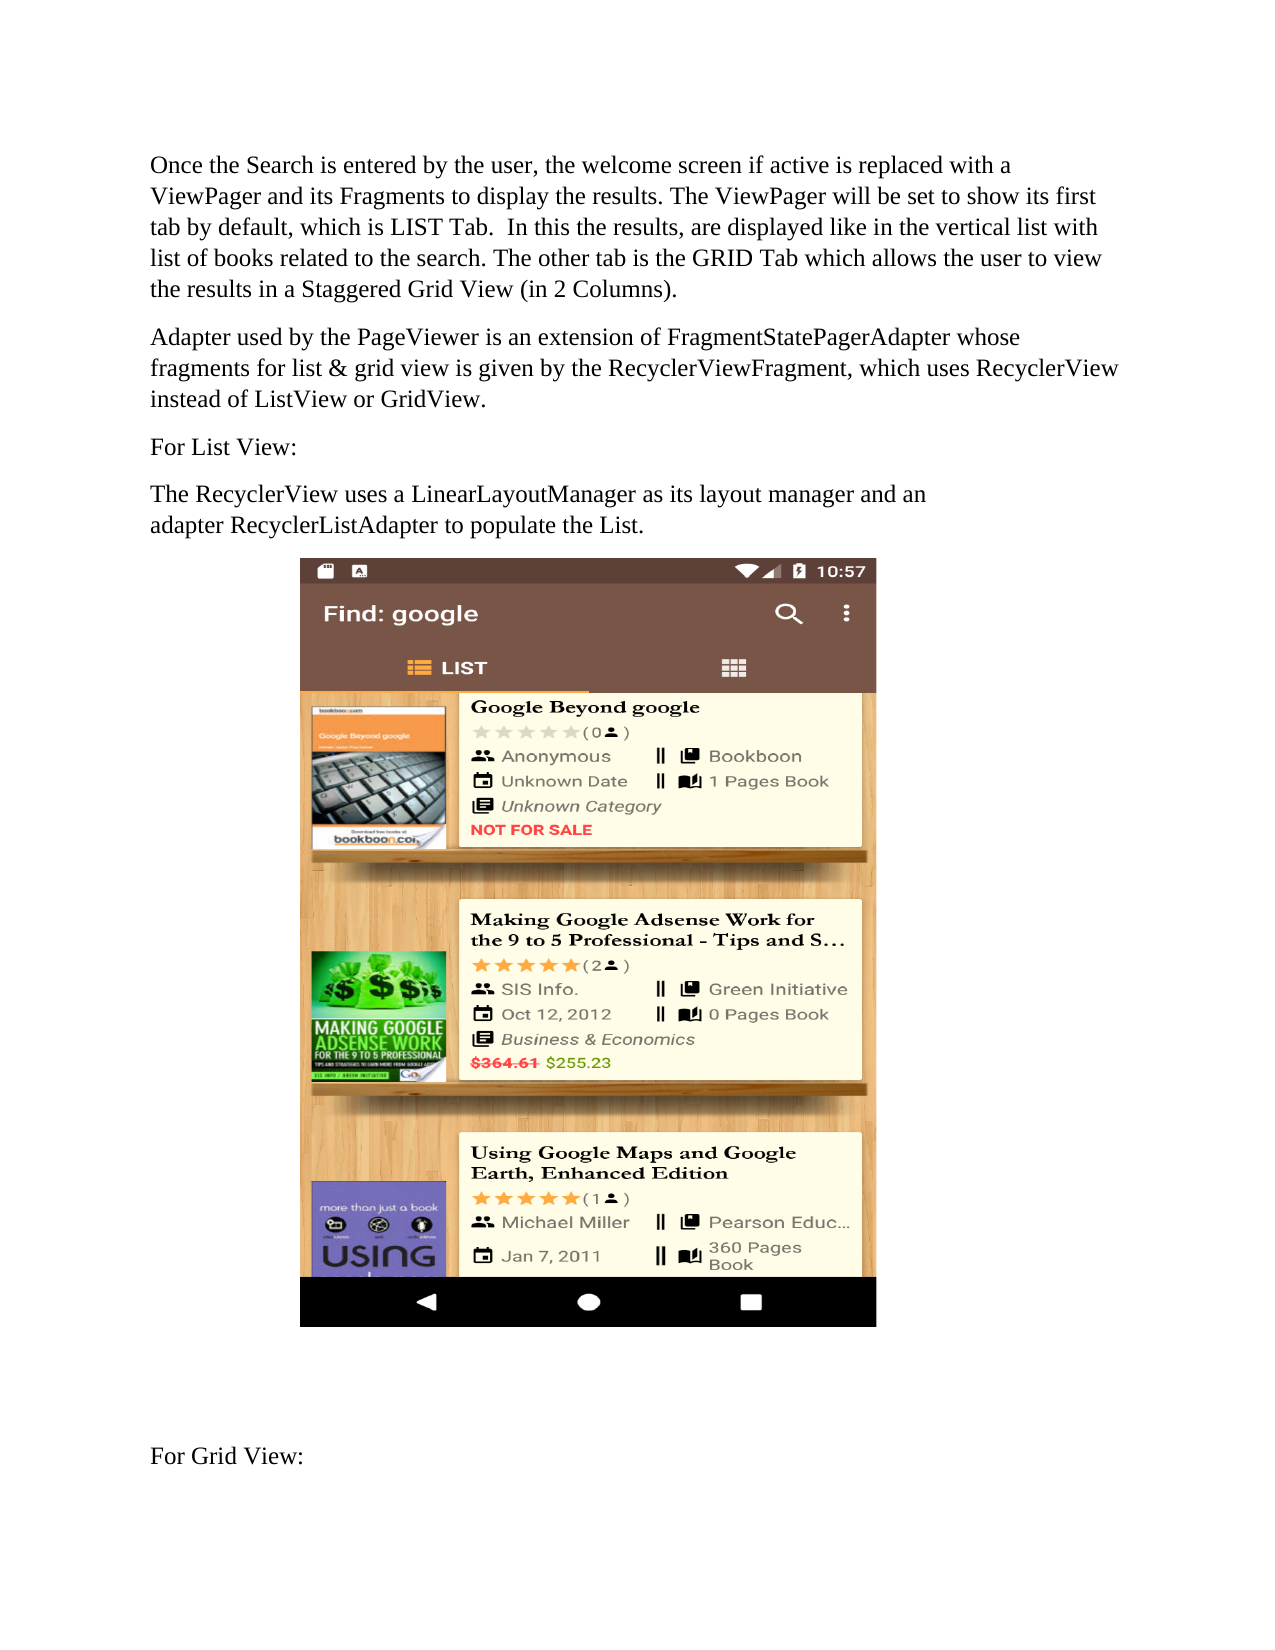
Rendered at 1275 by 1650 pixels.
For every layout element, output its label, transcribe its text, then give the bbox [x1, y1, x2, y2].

text For Grid View: [150, 1441, 1125, 1470]
text Once the Search is entered by the user, the welcome screen if active is replaced with a ViewPager and its Fragments to display the results. The ViewPager will be set to show its first tab by default, which is LIST Tab. In this the results, are displayed like in the vertical list with list of books related to the search. The other tab is the GRID Tab which allows the user to view the results in a Staggered Grid View (in 2 Columns). [150, 150, 1125, 303]
picture [300, 558, 877, 1327]
text Adapter used by the PageViewer is an extension of FragmentStatePagerAdapter whose fragments for list & grid view is given by the RecyclerViewFragment, which uses RecyclerView instead of ListView or GridView. [150, 322, 1125, 413]
text For List View: [150, 432, 1125, 460]
text The RecyclerView uses a LinearLayoutManager as its layout manager and an adapter RecyclerListAdapter to populate the List. [150, 479, 1125, 539]
